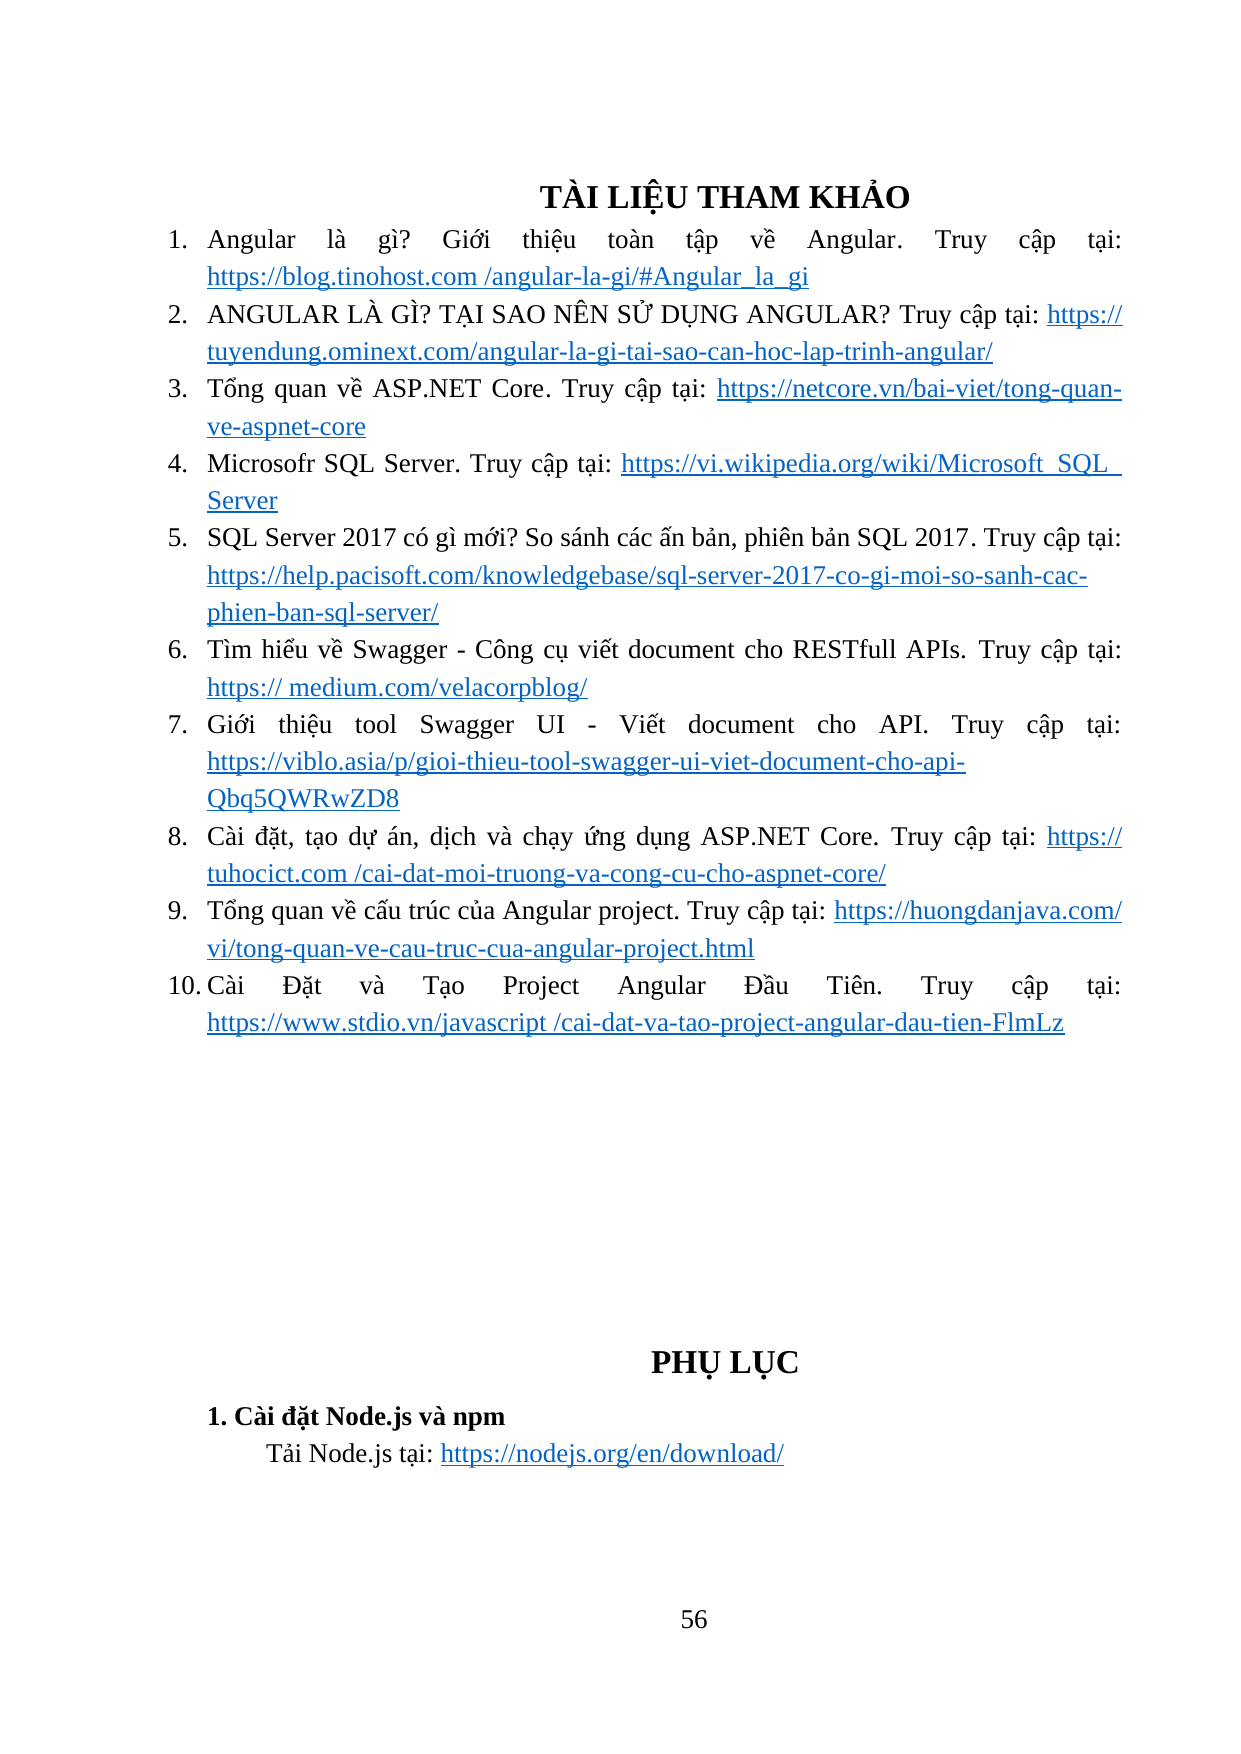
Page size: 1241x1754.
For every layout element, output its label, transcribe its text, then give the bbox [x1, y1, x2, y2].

list Angular là gì? Giới thiệu toàn tập về Angular. Truy cập tại: https://blog.tinohost.com /angular-la-gi/#Angular_la_gi [168, 223, 1122, 292]
list ANGULAR LÀ GÌ? TẠI SAO NÊN SỬ DỤNG ANGULAR? Truy cập tại: https:// tuyendung.ominext.com/angular-la-gi-tai-sao-can-hoc-lap-trinh-angular/ [168, 298, 1122, 366]
subtitle 1. Cài đặt Node.js và npm [207, 1400, 1122, 1431]
list Tổng quan về ASP.NET Core. Truy cập tại: https://netcore.vn/bai-viet/tong-quan-ve-aspnet-core [168, 372, 1122, 441]
list Cài đặt, tạo dự án, dịch và chạy ứng dụng ASP.NET Core. Truy cập tại: https:// tuhocict.com /cai-dat-moi-truong-va-cong-cu-cho-aspnet-core/ [168, 820, 1122, 888]
subtitle PHỤ LỤC [328, 1342, 1122, 1380]
list Giới thiệu tool Swagger UI - Viết document cho API. Truy cập tại: https://viblo.asia/p/gioi-thieu-tool-swagger-ui-viet-document-cho-api-Qbq5QWRwZD8 [168, 708, 1122, 814]
list Cài Đặt và Tạo Project Angular Đầu Tiên. Truy cập tại: https://www.stdio.vn/javascript /cai-dat-va-tao-project-angular-dau-tien-FlmLz [168, 969, 1122, 1037]
list Microsofr SQL Server. Truy cập tại: https://vi.wikipedia.org/wiki/Microsoft_SQL_ Server [168, 447, 1122, 515]
list Tìm hiểu về Swagger - Công cụ viết document cho RESTfull APIs. Truy cập tại: https:// medium.com/velacorpblog/ [168, 633, 1122, 702]
subtitle TÀI LIỆU THAM KHẢO [328, 177, 1122, 216]
list SQL Server 2017 có gì mới? So sánh các ấn bản, phiên bản SQL 2017. Truy cập tại: https://help.pacisoft.com/knowledgebase/sql-server-2017-co-gi-moi-so-sanh-cac-phien-ban-sql-server/ [168, 521, 1122, 627]
list Tổng quan về cấu trúc của Angular project. Truy cập tại: https://huongdanjava.com/ vi/tong-quan-ve-cau-truc-cua-angular-project.html [168, 894, 1122, 963]
text Tải Node.js tại: https://nodejs.org/en/download/ [207, 1438, 1122, 1469]
